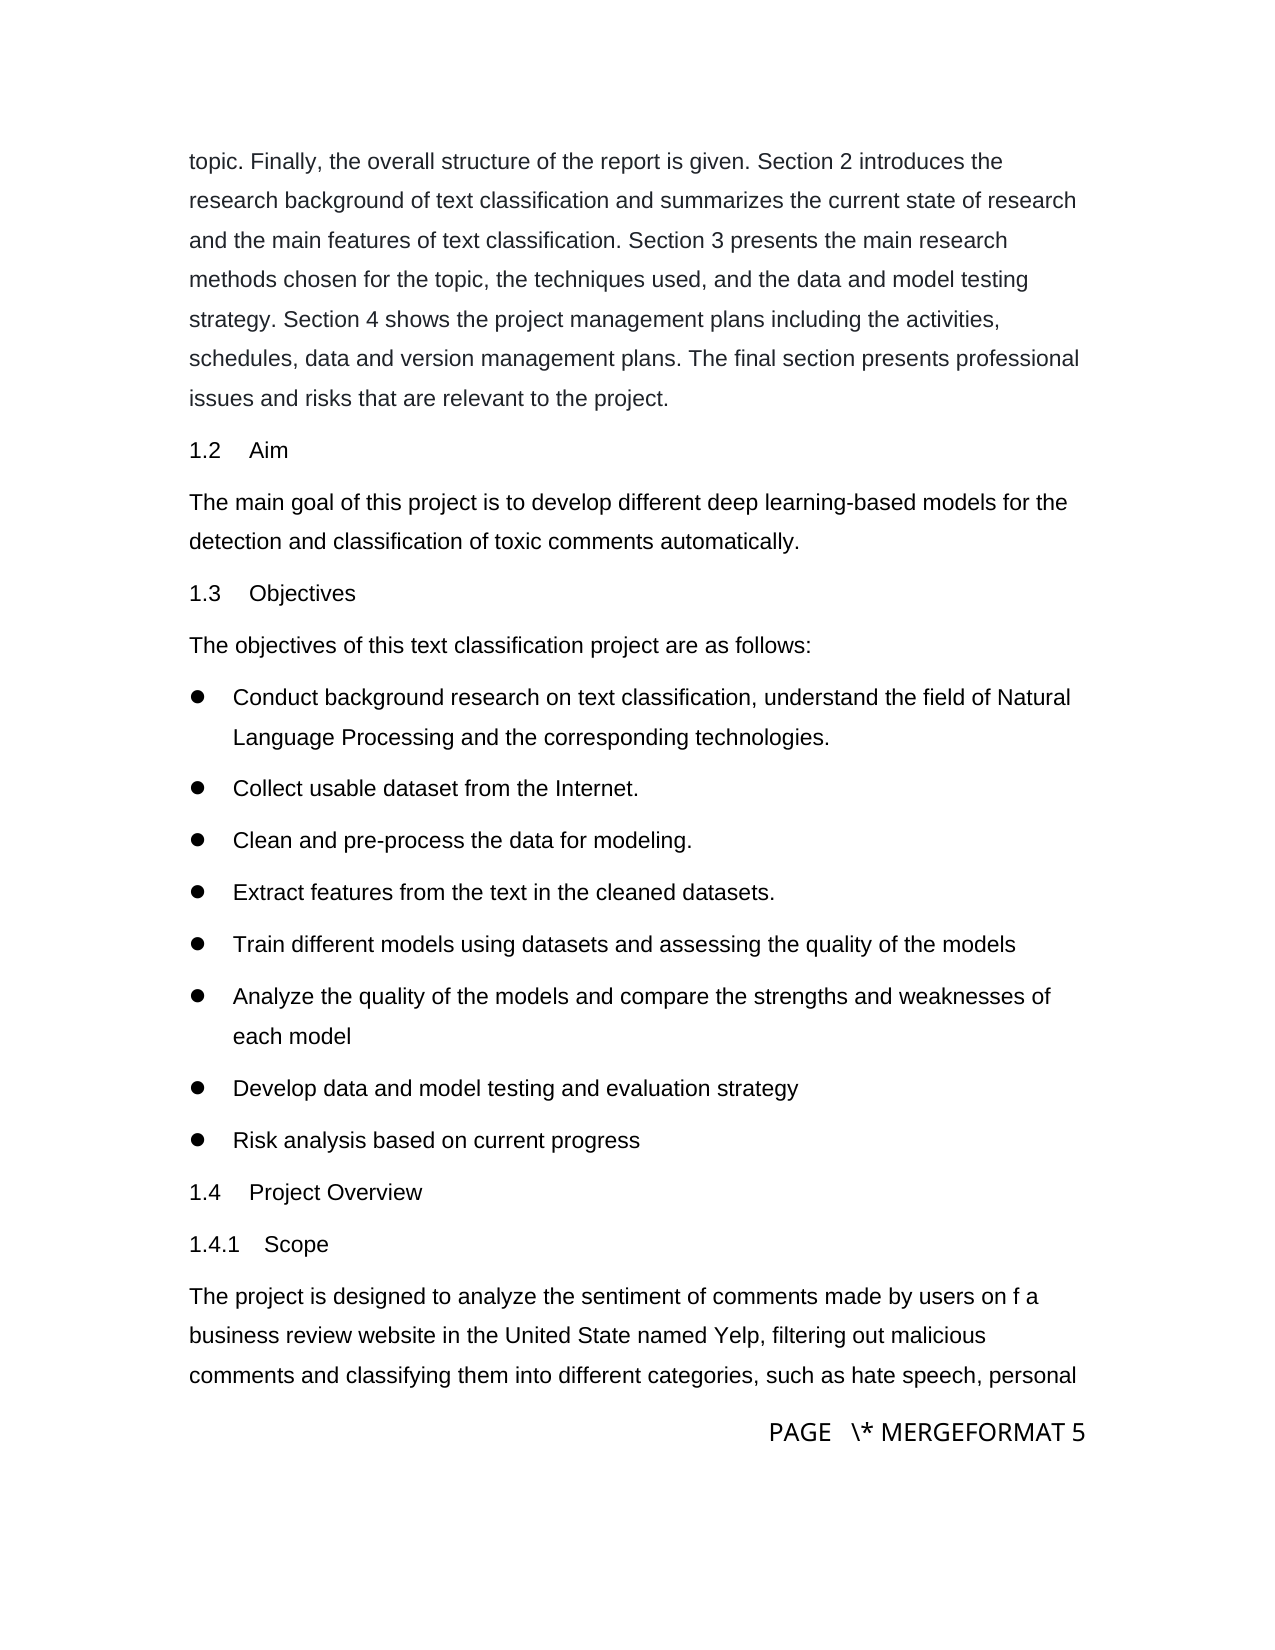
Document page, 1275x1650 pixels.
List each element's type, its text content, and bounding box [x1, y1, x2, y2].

list Collect usable dataset from the Internet. [189, 775, 1086, 802]
subtitle Scope [189, 1231, 1086, 1257]
list Conduct background research on text classification, understand the field of Natural Language Processing and the corresponding technologies. [189, 684, 1086, 750]
list Analyze the quality of the models and compare the strengths and weaknesses of each model [189, 983, 1086, 1049]
list Extract features from the text in the cleaned datasets. [189, 879, 1086, 906]
text The main goal of this project is to develop different deep learning-based models for the detection and classification of toxic comments automatically. [189, 488, 1086, 554]
subtitle Project Overview [189, 1179, 1086, 1205]
subtitle Aim [189, 437, 1086, 463]
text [189, 148, 1086, 411]
list Clean and pre-process the data for modeling. [189, 827, 1086, 854]
list Develop data and model testing and evaluation strategy [189, 1075, 1086, 1101]
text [189, 1283, 1086, 1388]
list Risk analysis based on current progress [189, 1127, 1086, 1153]
text The objectives of this text classification project are as follows: [189, 632, 1086, 658]
subtitle Objectives [189, 580, 1086, 606]
list Train different models using datasets and assessing the quality of the models [189, 931, 1086, 958]
